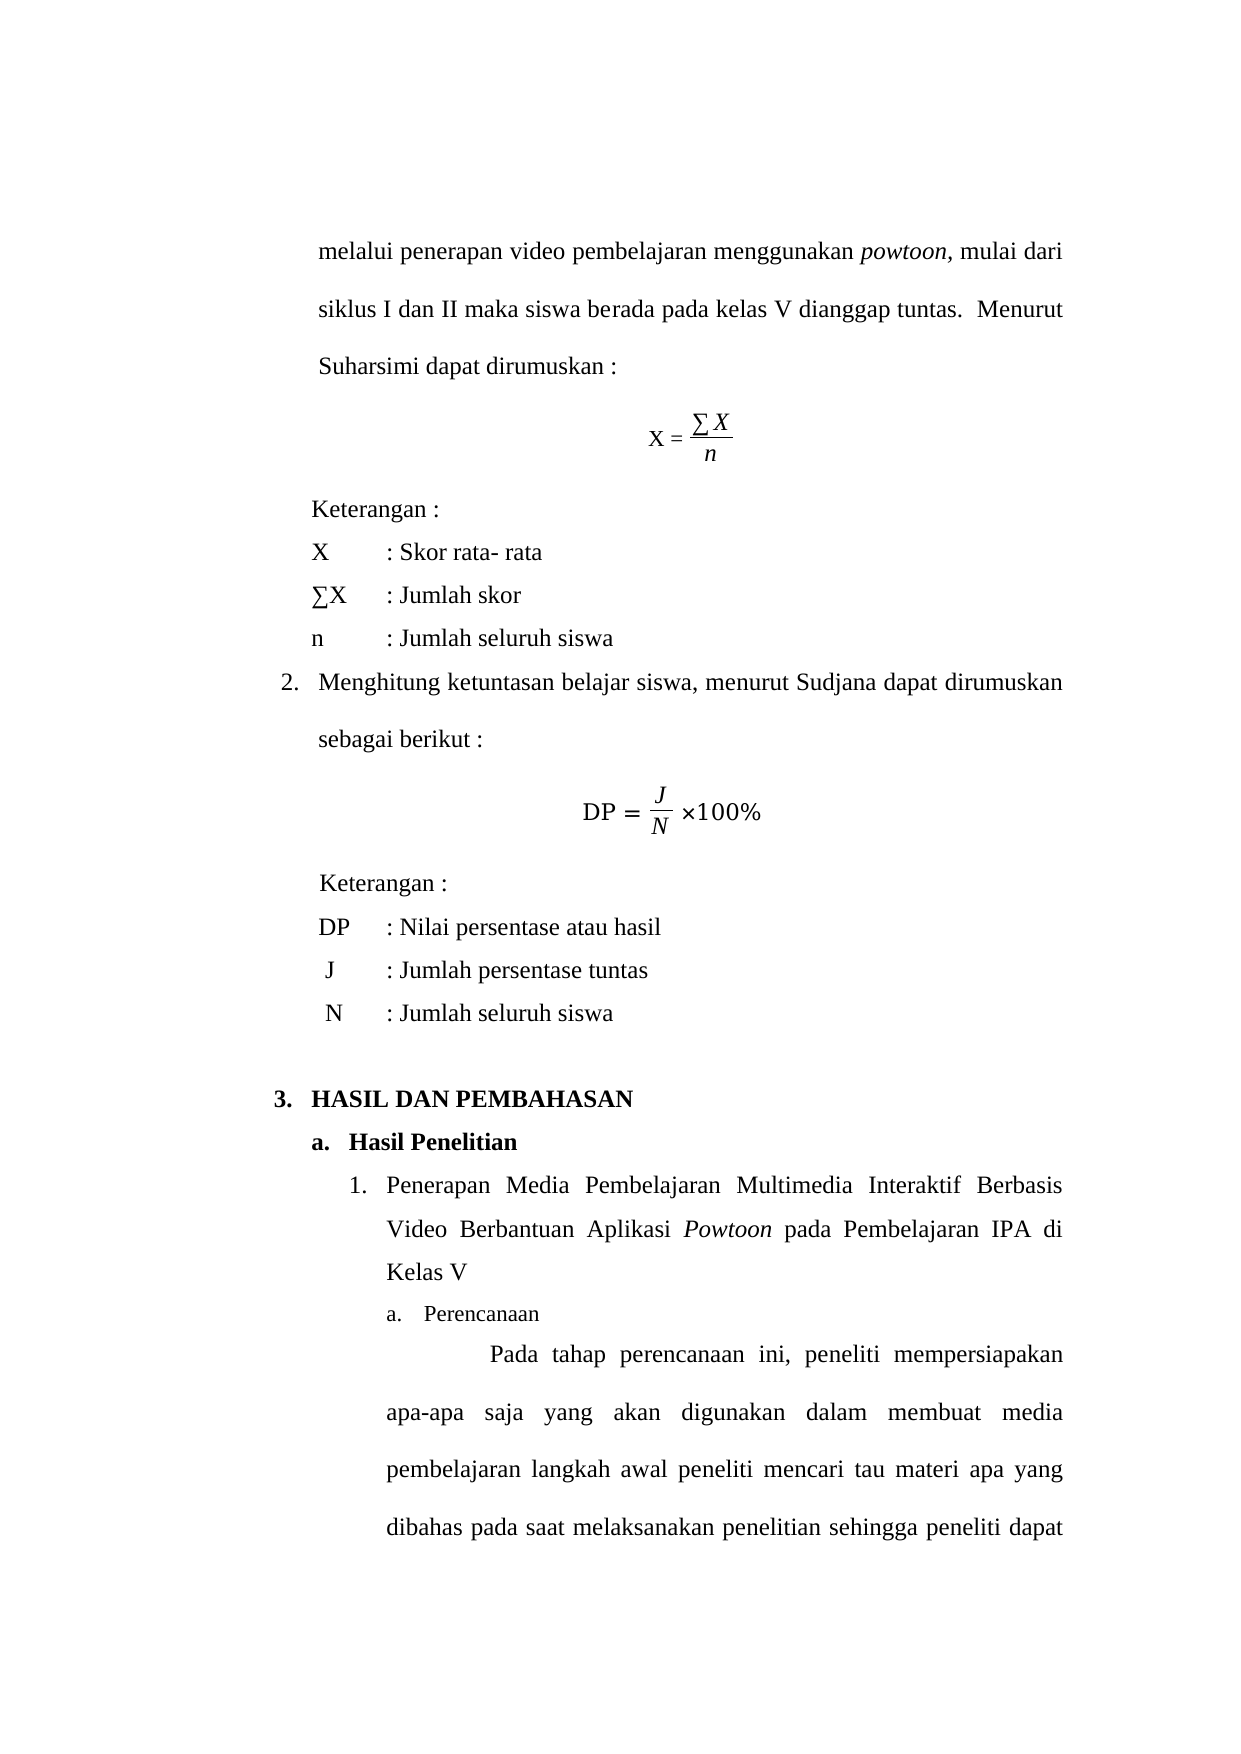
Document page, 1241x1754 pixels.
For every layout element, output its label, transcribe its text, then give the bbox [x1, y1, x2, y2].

list DP = ×100% [236, 782, 1063, 841]
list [386, 1339, 1063, 1541]
list Meinghitung keituntasan beilajar siswa, meinurut Sudjana dapat dirumuskan seibagai beirikut : [281, 667, 1063, 753]
list Penerapan Media Pembelajaran Multimedia Interaktif Berbasis Video Berbantuan Aplikasi Powtoon pada Pembelajaran IPA di Kelas V [349, 1171, 1063, 1286]
list Perencanaan [386, 1300, 1063, 1326]
list Keiteirangan : [236, 868, 1063, 897]
list ∑X : Jumlah skoir [236, 580, 1063, 609]
list Hasil Penelitian [311, 1127, 1063, 1156]
list X = [318, 409, 1063, 468]
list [281, 236, 1063, 380]
list J : Jumlah peirseintasei tuntas [281, 955, 1063, 984]
text Keiteirangan : [236, 494, 1063, 523]
list X : Skoir rata- rata [236, 537, 1063, 566]
list N : Jumlah seiluruh siswa [281, 998, 1063, 1027]
list n : Jumlah seiluruh siswa [236, 623, 1063, 652]
list HASIL DAN PEMBAHASAN [274, 1084, 1063, 1113]
text DP : Nilai peirseintasei atau hasil [281, 912, 1063, 941]
